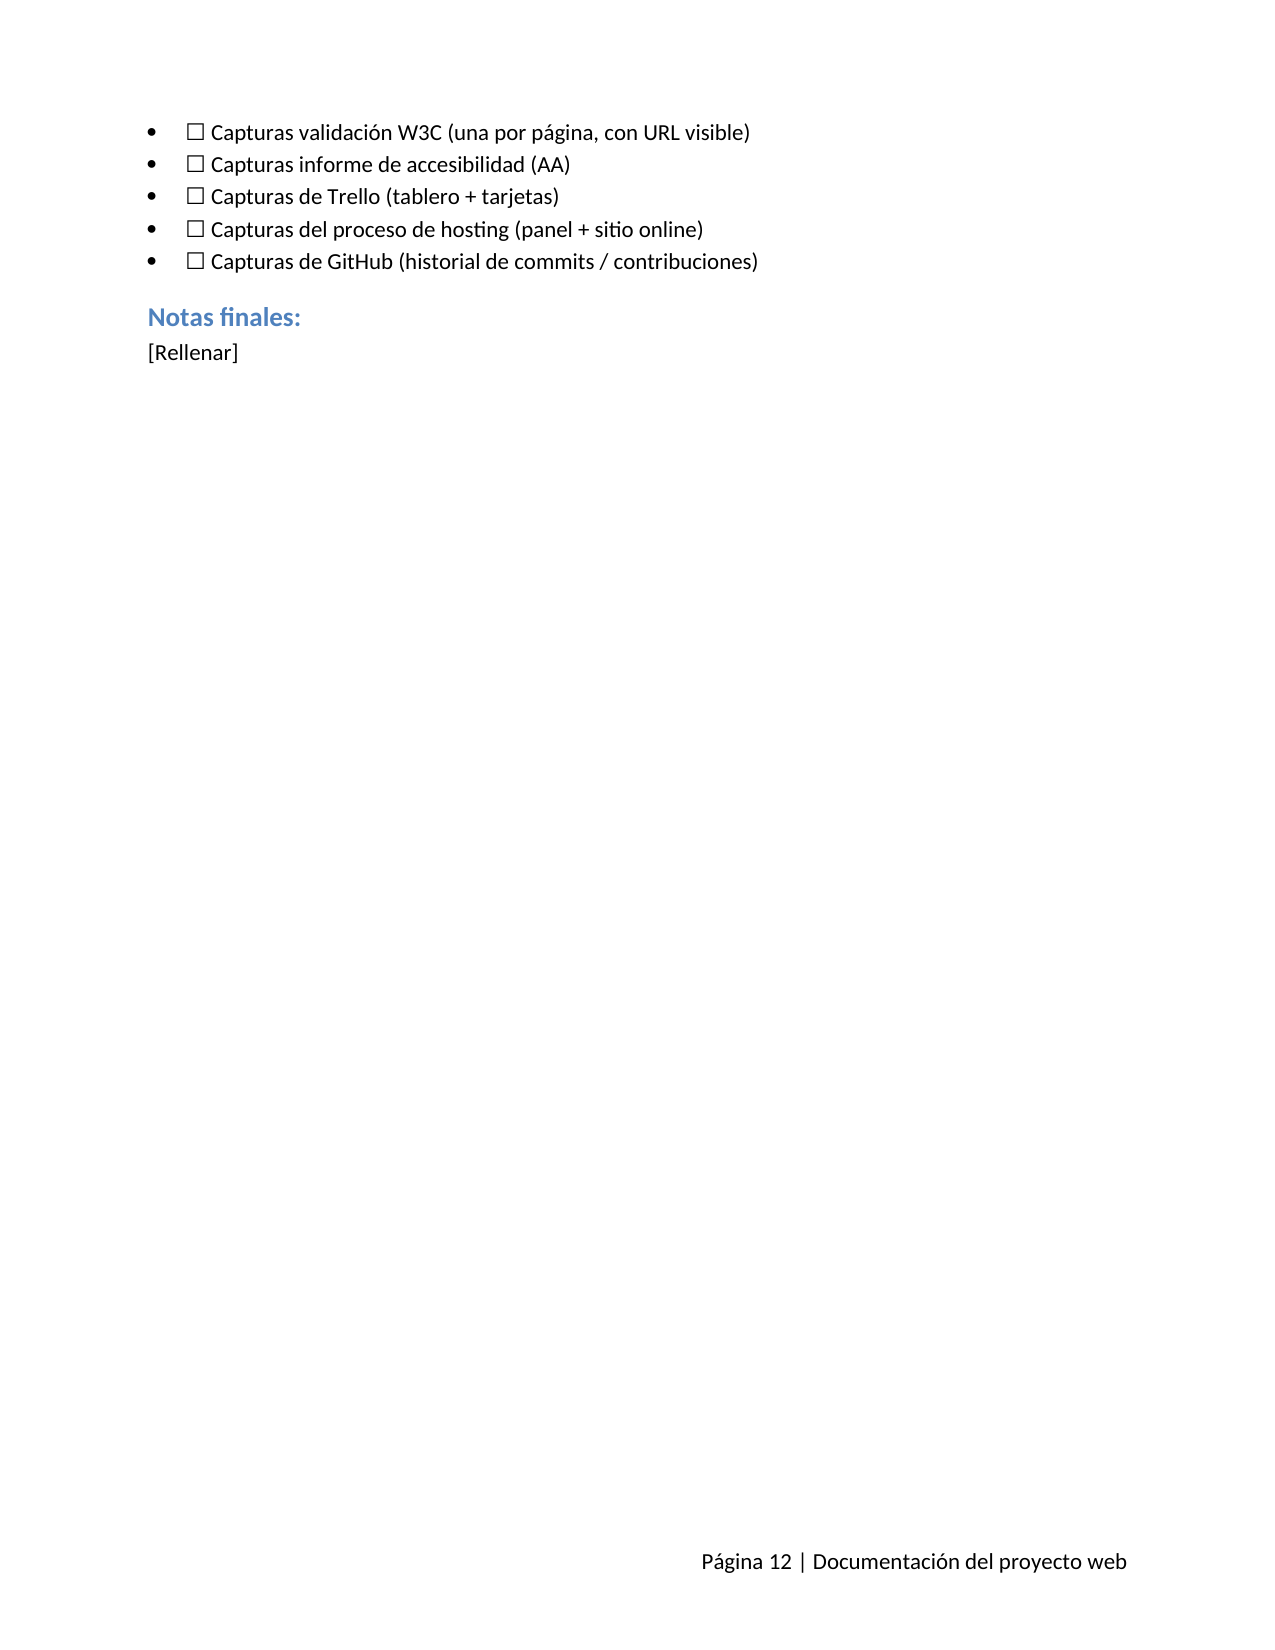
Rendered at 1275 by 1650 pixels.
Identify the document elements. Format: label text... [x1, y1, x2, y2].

list ☐ Capturas informe de accesibilidad (AA) [148, 150, 1127, 178]
list ☐ Capturas de GitHub (historial de commits / contribuciones) [148, 247, 1127, 275]
list ☐ Capturas de Trello (tablero + tarjetas) [148, 182, 1127, 211]
text [Rellenar] [148, 338, 1127, 366]
list ☐ Capturas validación W3C (una por página, con URL visible) [148, 118, 1127, 146]
list ☐ Capturas del proceso de hosting (panel + sitio online) [148, 215, 1127, 243]
subtitle Notas finales: [148, 300, 1127, 333]
